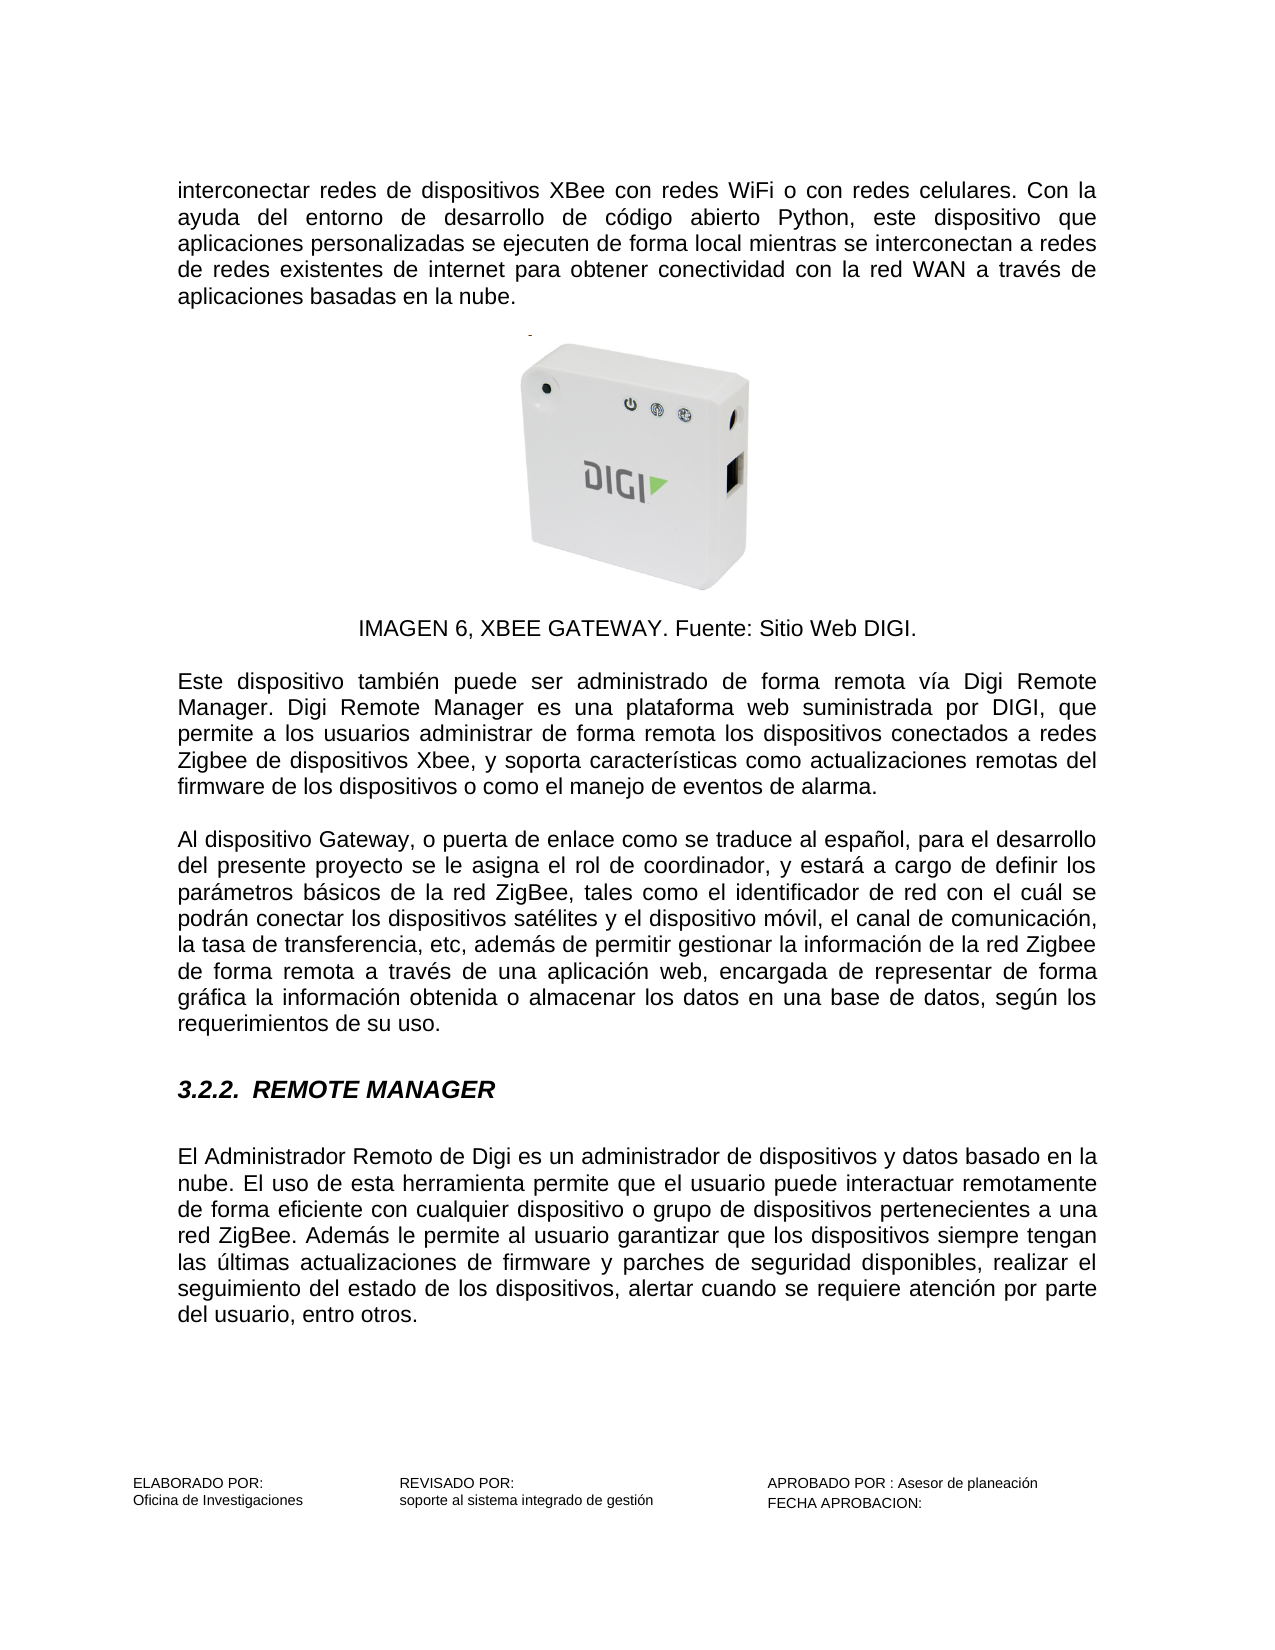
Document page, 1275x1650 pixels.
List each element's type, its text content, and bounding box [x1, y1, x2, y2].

subtitle REMOTE MANAGER [177, 1076, 1098, 1104]
text El Administrador Remoto de Digi es un administrador de dispositivos y datos basado en la nube. El uso de esta herramienta permite que el usuario puede interactuar remotamente de forma eficiente con cualquier dispositivo o grupo de dispositivos pertenecientes a una red ZigBee. Además le permite al usuario garantizar que los dispositivos siempre tengan las últimas actualizaciones de firmware y parches de seguridad disponibles, realizar el seguimiento del estado de los dispositivos, alertar cuando se requiere atención por parte del usuario, entro otros. [177, 1143, 1098, 1328]
text Este dispositivo también puede ser administrado de forma remota vía Digi Remote Manager. Digi Remote Manager es una plataforma web suministrada por DIGI, que permite a los usuarios administrar de forma remota los dispositivos conectados a redes Zigbee de dispositivos Xbee, y soporta características como actualizaciones remotas del firmware de los dispositivos o como el manejo de eventos de alarma. [177, 668, 1098, 799]
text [177, 177, 1098, 309]
text Al dispositivo Gateway, o puerta de enlace como se traduce al español, para el desarrollo del presente proyecto se le asigna el rol de coordinador, y estará a cargo de definir los parámetros básicos de la red ZigBee, tales como el identificador de red con el cuál se podrán conectar los dispositivos satélites y el dispositivo móvil, el canal de comunicación, la tasa de transferencia, etc, además de permitir gestionar la información de la red Zigbee de forma remota a través de una aplicación web, encargada de representar de forma gráfica la información obtenida o almacenar los datos en una base de datos, según los requerimientos de su uso. [177, 826, 1098, 1037]
text IMAGEN 6, XBEE GATEWAY. Fuente: Sitio Web DIGI. [177, 615, 1098, 641]
picture [474, 335, 801, 616]
